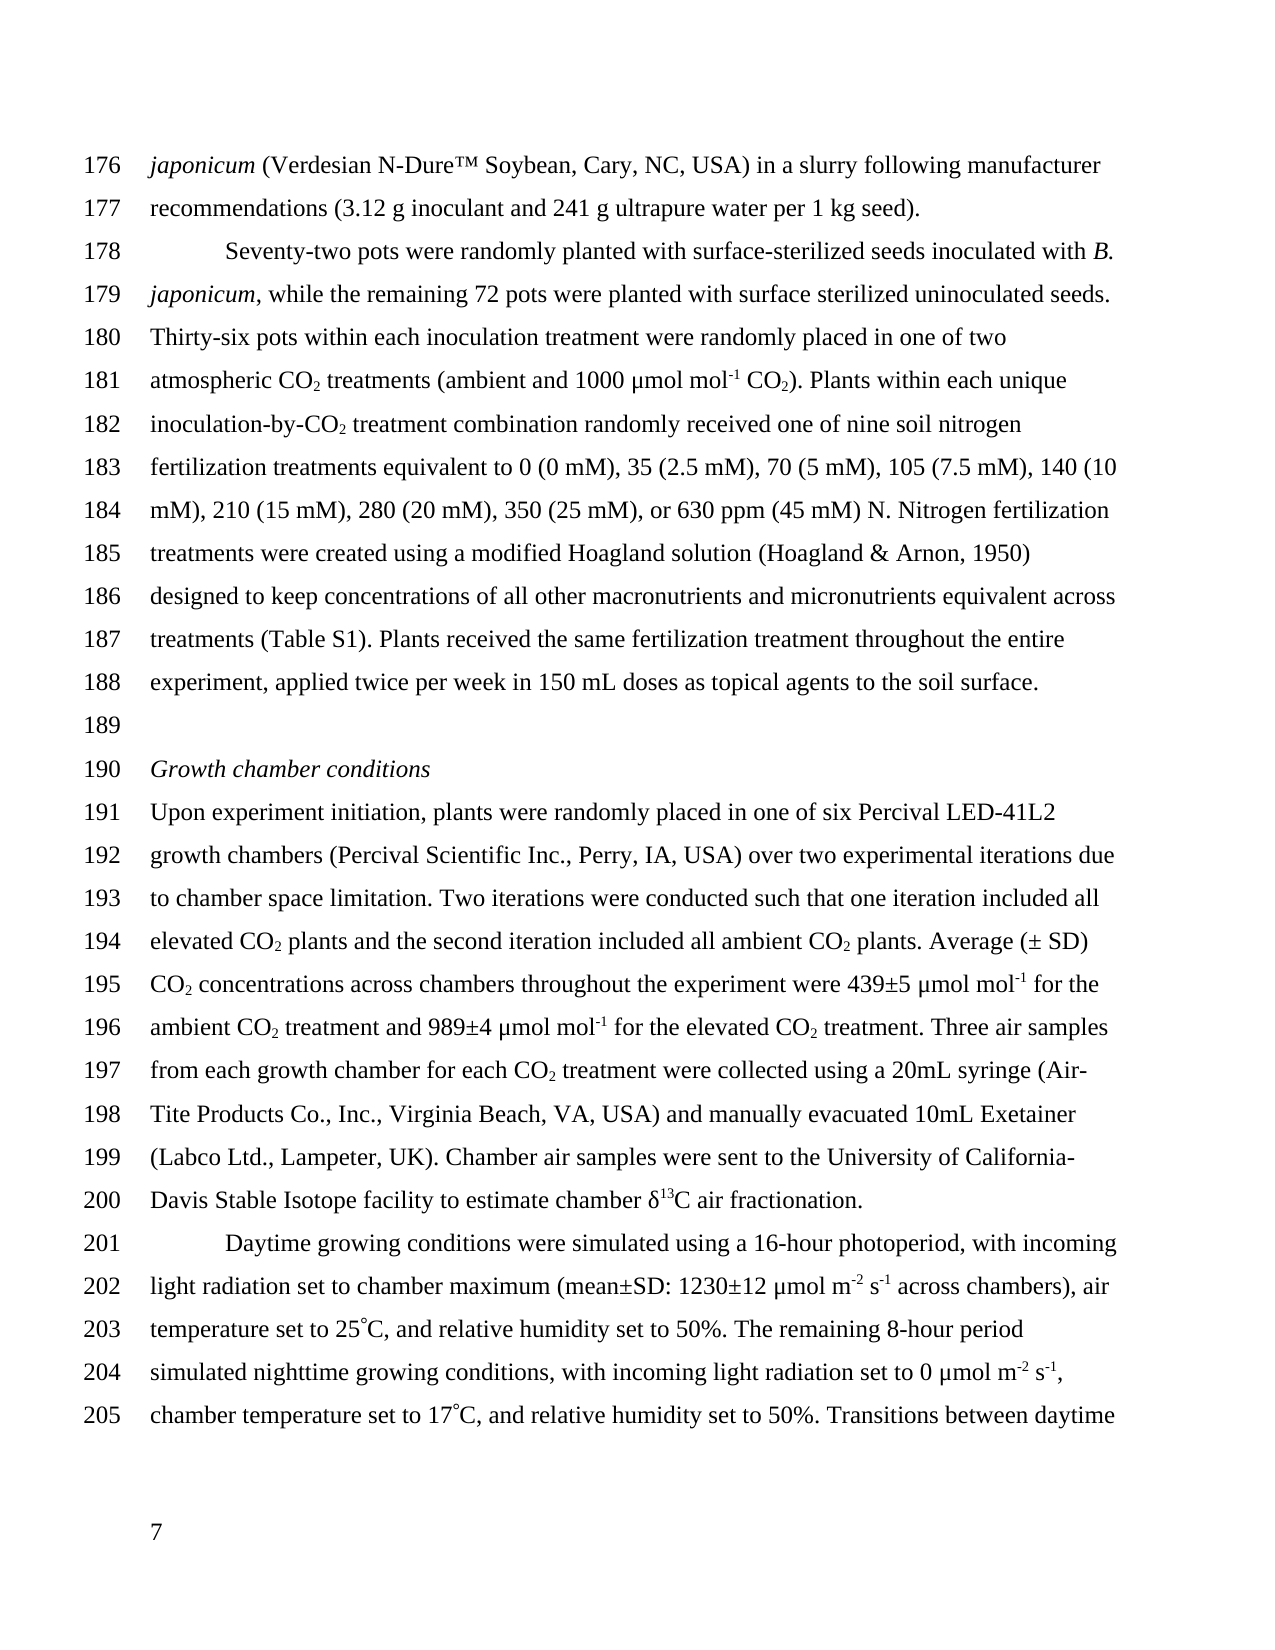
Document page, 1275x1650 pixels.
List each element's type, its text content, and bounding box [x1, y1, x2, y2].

text Growth chamber conditions [150, 754, 1125, 782]
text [150, 150, 1125, 222]
text Seventy-two pots were randomly planted with surface-sterilized seeds inoculated with B. japonicum, while the remaining 72 pots were planted with surface sterilized uninoculated seeds. Thirty-six pots within each inoculation treatment were randomly placed in one of two atmospheric CO2 treatments (ambient and 1000 μmol mol-1 CO2). Plants within each unique inoculation-by-CO2 treatment combination randomly received one of nine soil nitrogen fertilization treatments equivalent to 0 (0 mM), 35 (2.5 mM), 70 (5 mM), 105 (7.5 mM), 140 (10 mM), 210 (15 mM), 280 (20 mM), 350 (25 mM), or 630 ppm (45 mM) N. Nitrogen fertilization treatments were created using a modified Hoagland solution designed to keep concentrations of all other macronutrients and micronutrients equivalent across treatments (Table S1). Plants received the same fertilization treatment throughout the entire experiment, applied twice per week in 150 mL doses as topical agents to the soil surface. [150, 236, 1125, 696]
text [150, 1228, 1125, 1429]
text Upon experiment initiation, plants were randomly placed in one of six Percival LED-41L2 growth chambers (Percival Scientific Inc., Perry, IA, USA) over two experimental iterations due to chamber space limitation. Two iterations were conducted such that one iteration included all elevated CO2 plants and the second iteration included all ambient CO2 plants. Average (± SD) CO2 concentrations across chambers throughout the experiment were 439±5 μmol mol-1 for the ambient CO2 treatment and 989±4 μmol mol-1 for the elevated CO2 treatment. Three air samples from each growth chamber for each CO2 treatment were collected using a 20mL syringe (Air-Tite Products Co., Inc., Virginia Beach, VA, USA) and manually evacuated 10mL Exetainer (Labco Ltd., Lampeter, UK). Chamber air samples were sent to the University of California-Davis Stable Isotope facility to estimate chamber δ13C air fractionation. [150, 797, 1125, 1214]
